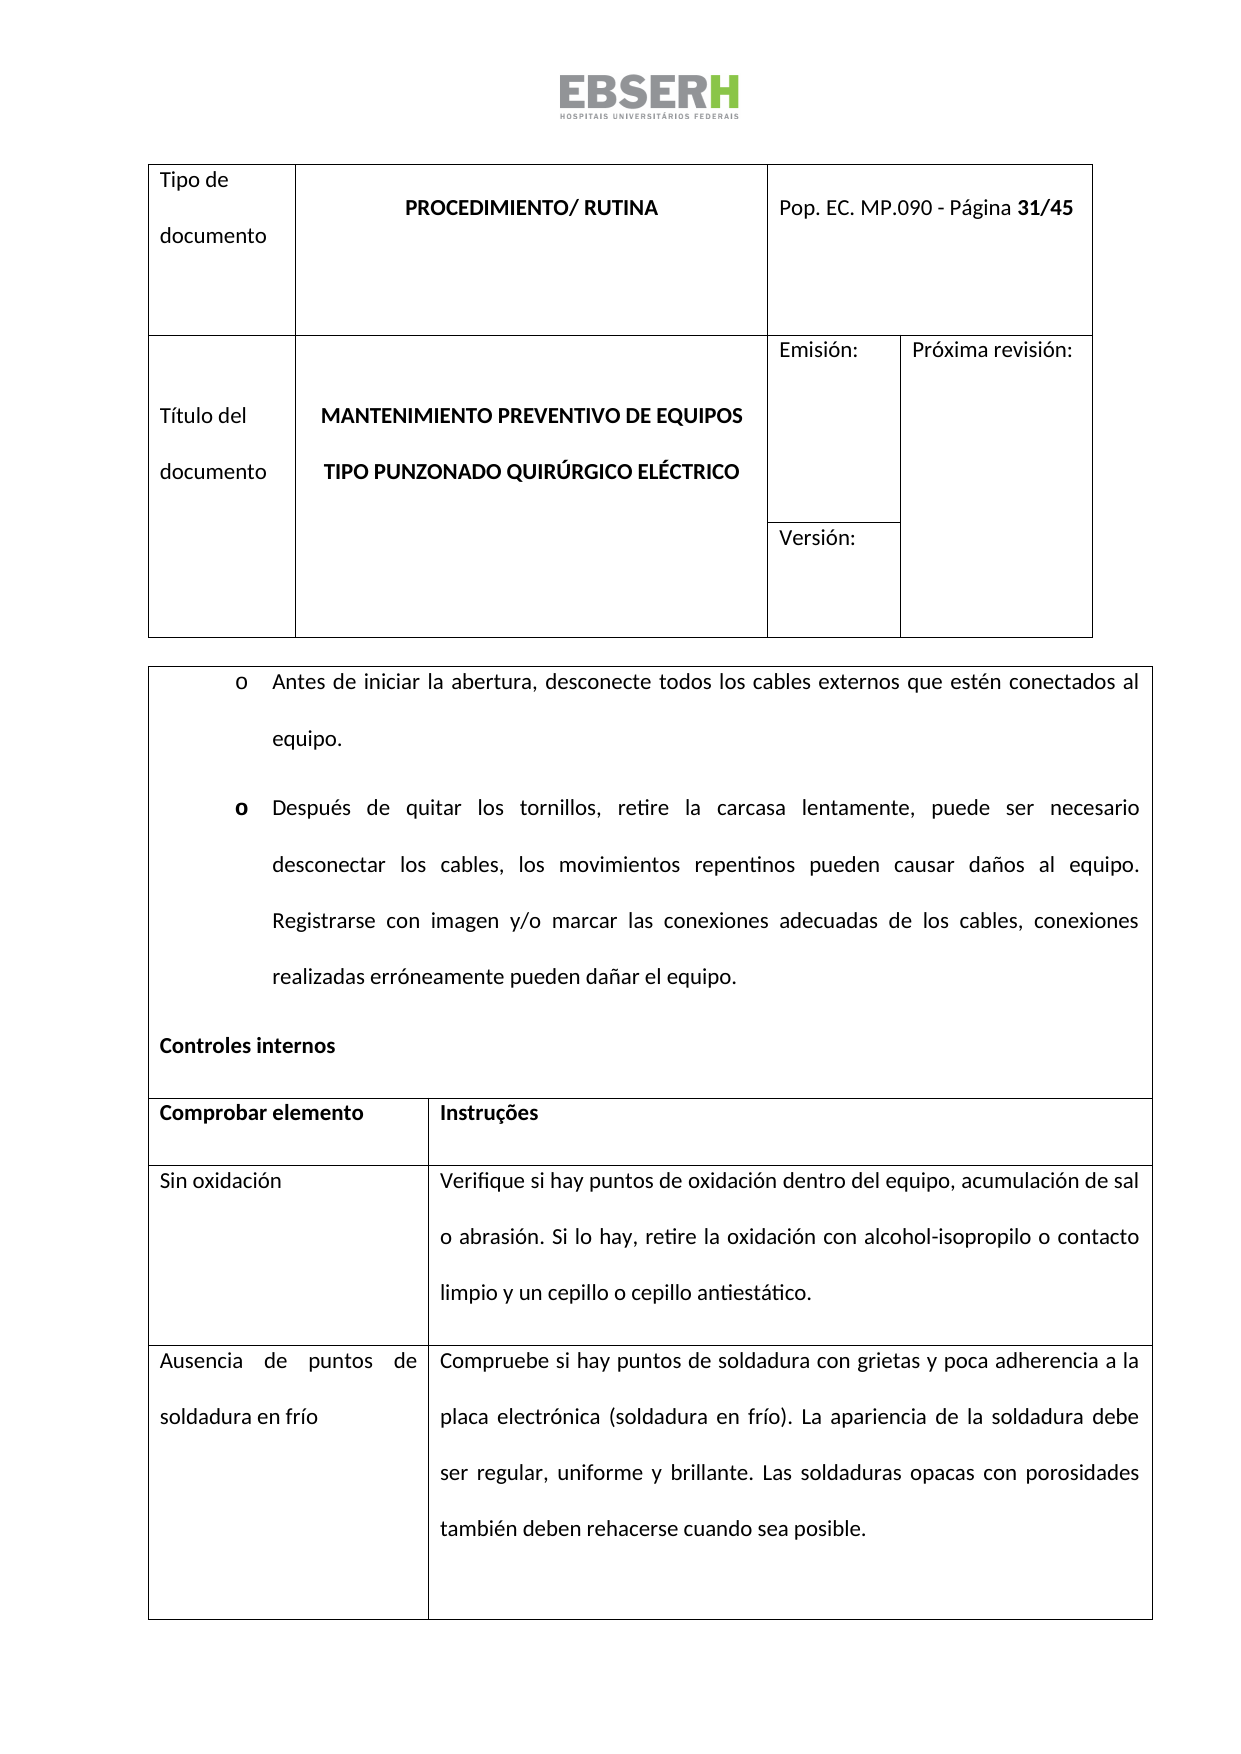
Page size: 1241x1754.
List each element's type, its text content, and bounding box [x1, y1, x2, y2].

picture [558, 73, 741, 119]
table_cell Comprobar elemento [149, 1099, 428, 1165]
table_cell Sin oxidación [149, 1166, 428, 1345]
table_header Asegúrese de que el equipo esté apagado y apagado de la red eléctrica antes de iniciar las comprobaciones internas. Los controles internos solo podrán realizarse en equipos propiedad del hospital y que no estén sujetos a contratos de mantenimiento, alquiler, compost y/o garantía. Las comprobaciones internas solo se pueden realizar en consolas, las piezas de mano (punzones) están blindadas y no deben abrirse. Generalmente los tornillos que sujetan la carcasa del equipo de las consolas del equipo deltipo punzón quirúrgico eroeléctrico se encuentran en su parte posterior y/o lateral. Antes de iniciar la abertura, desconecte todos los cables externos que estén conectados al equipo. Después de quitar los tornillos, retire la carcasa lentamente, puede ser necesario desconectar los cables, los movimientos repentinos pueden causar daños al equipo. Registrarse con imagen y/o marcar las conexiones adecuadas de los cables, conexiones realizadas erróneamente pueden dañar el equipo. Controles internos [149, 667, 1152, 1097]
table_cell Compruebe si hay puntos de soldadura con grietas y poca adherencia a la placa electrónica (soldadura en frío). La apariencia de la soldadura debe ser regular, uniforme y brillante. Las soldaduras opacas con porosidades también deben rehacerse cuando sea posible. Figura 8 - Soldadura con apariencia regular (a), soldadura en frío (b). Fuente: Elaboración propia (2022) El reemplazo de soldadura solo debe realizarse si no hay riesgo de daño a otros componentes. Para los casos en que exista un riesgo de daño a otros componentes, registre la presencia de soldadura fría y / o porosa y opaca en el campo de las observaciones. El riesgo deintervención debe evaluarse con el jefe de Ingeniería Clínica. [429, 1346, 1152, 1619]
table_cell Verifique si hay puntos de oxidación dentro del equipo, acumulación de sal o abrasión. Si lo hay, retire la oxidación con alcohol-isopropilo o contacto limpio y un cepillo o cepillo antiestático. [429, 1166, 1152, 1345]
table_cell Ausencia de puntos de soldadura en frío [149, 1346, 428, 1619]
table_cell Instruções [429, 1099, 1152, 1165]
